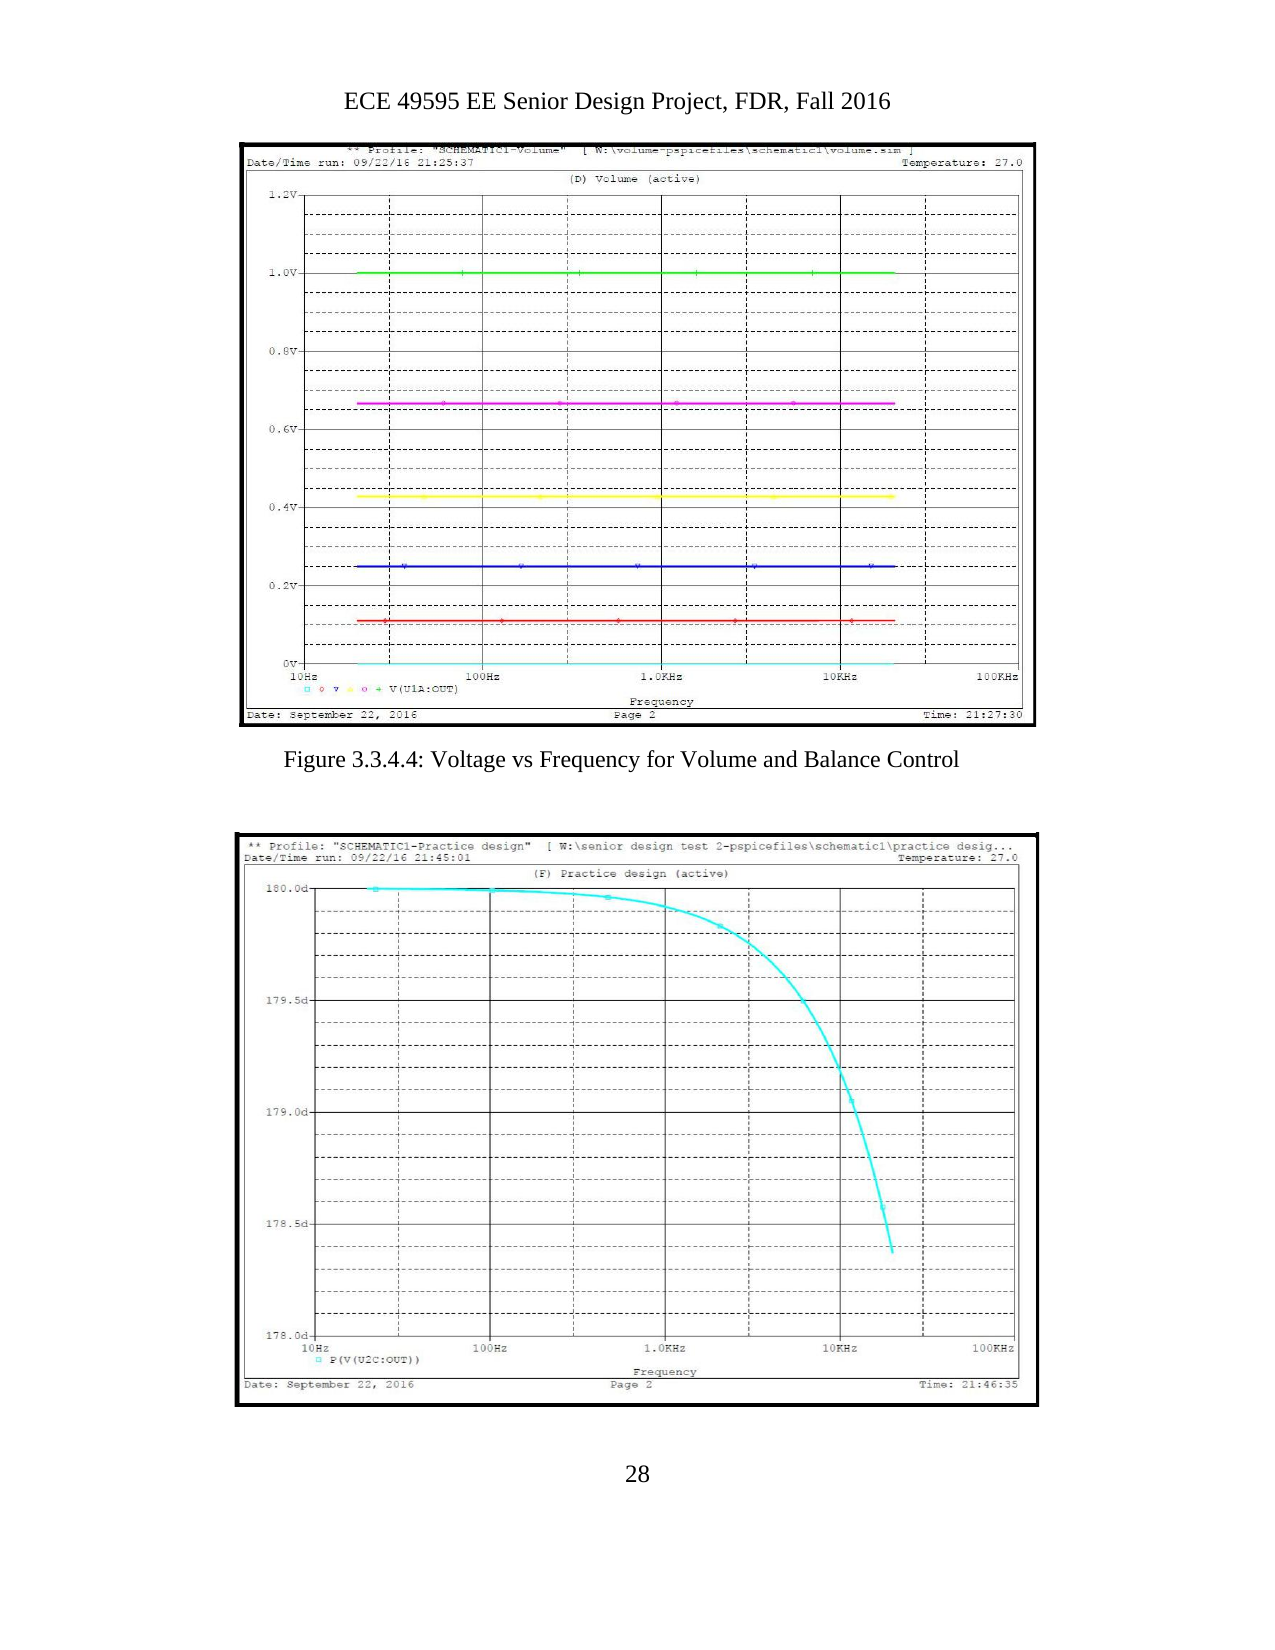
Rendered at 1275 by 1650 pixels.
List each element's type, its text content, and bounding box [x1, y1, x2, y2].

text 28 [625, 1459, 989, 1488]
text Figure 3.3.4.4: Voltage vs Frequency for Volume and Balance Control [283, 745, 989, 773]
picture [239, 142, 1037, 727]
text ECE 49595 EE Senior Design Project, FDR, Fall 2016 [344, 86, 989, 115]
picture [234, 832, 1040, 1407]
